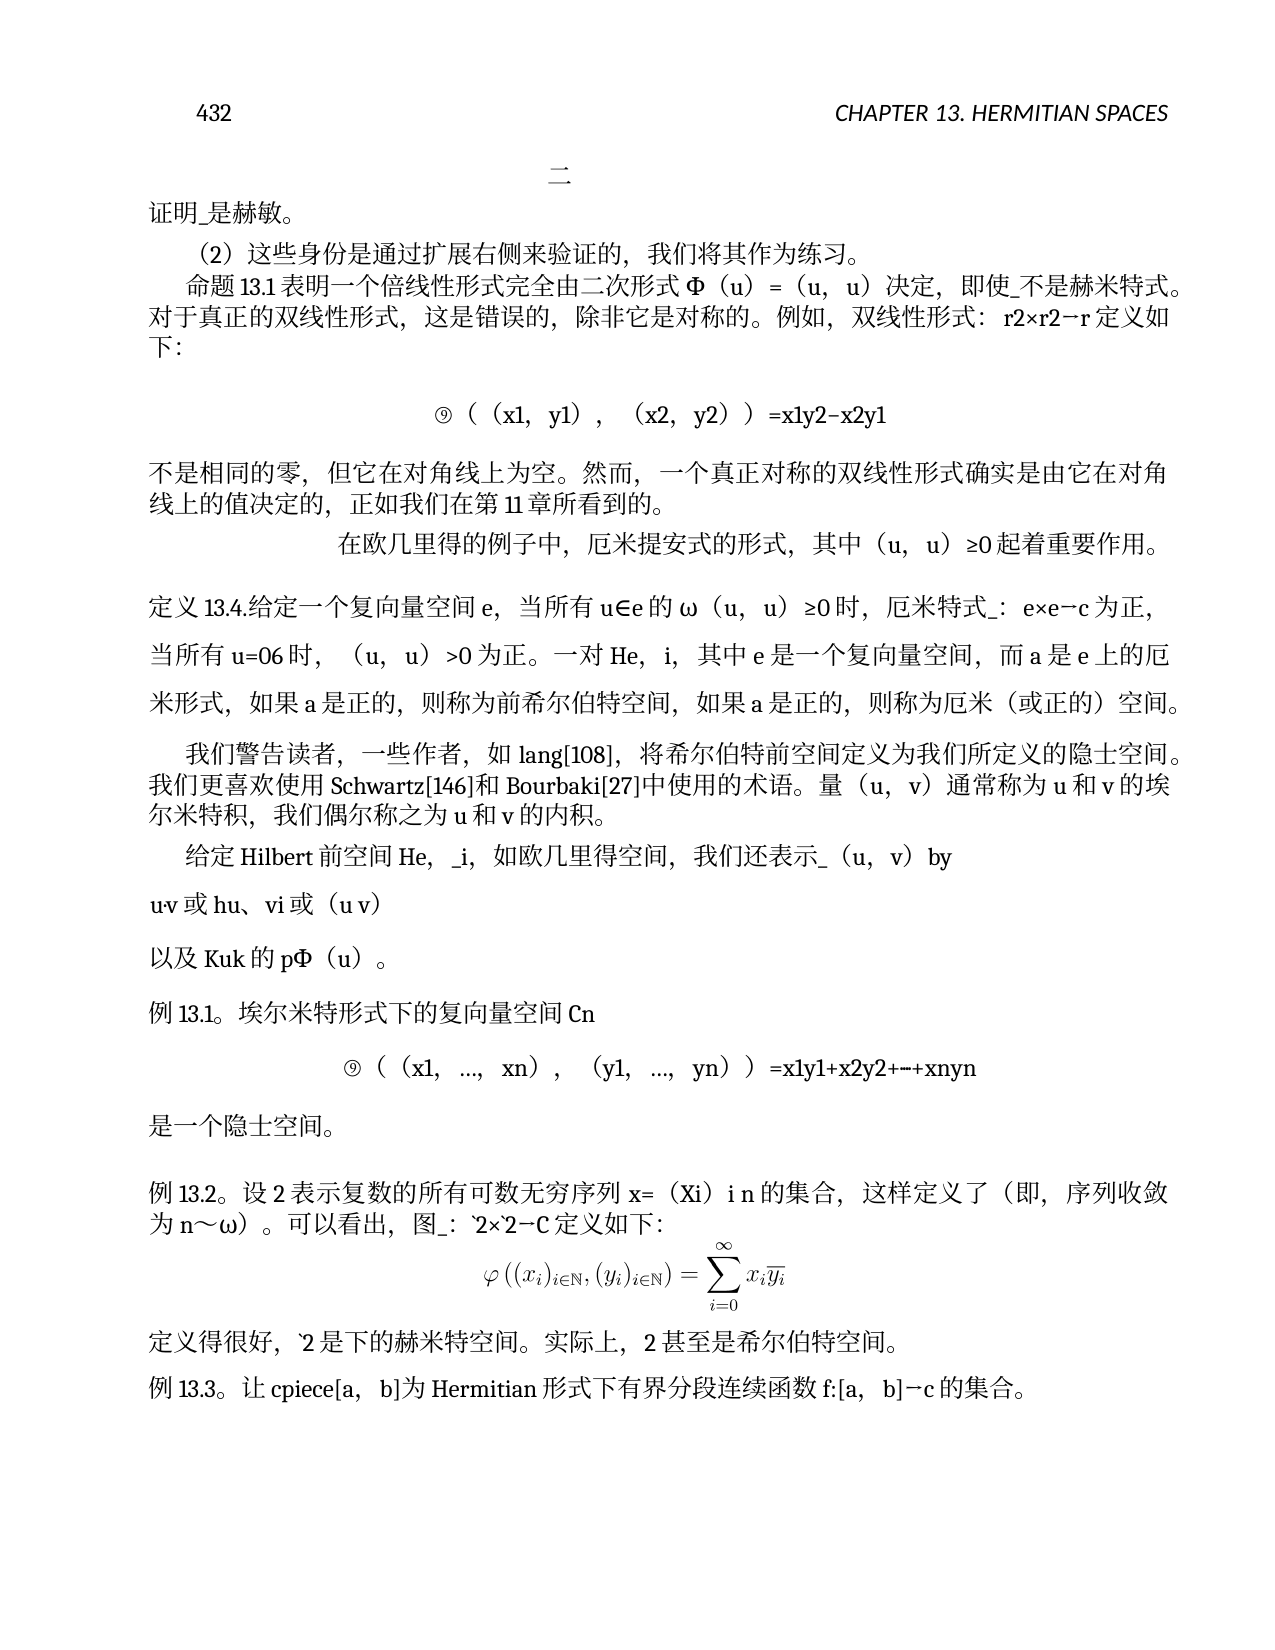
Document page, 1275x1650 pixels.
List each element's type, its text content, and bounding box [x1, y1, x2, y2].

text 定义13.4.给定一个复向量空间e，当所有u∈e的ω（u，u）≥0时，厄米特式_：e×e→c为正，当所有u=06时，（u，u）>0为正。一对He，i，其中e是一个复向量空间，而a是e上的厄米形式，如果a是正的，则称为前希尔伯特空间，如果a是正的，则称为厄米（或正的）空间。 [148, 594, 1170, 718]
text 定义得很好，`2是下的赫米特空间。实际上，2甚至是希尔伯特空间。 [148, 1329, 1170, 1358]
text ⑨（（x1，…，xn），（y1，…，yn））=x1y1+x2y2+····+xnyn [248, 1054, 1072, 1082]
text 命题13.1表明一个倍线性形式完全由二次形式Φ（u）=（u，u）决定，即使_不是赫米特式。对于真正的双线性形式，这是错误的，除非它是对称的。例如，双线性形式：r2×r2→r定义如下： [148, 273, 1170, 363]
text 例13.3。让cpiece[a，b]为Hermitian形式下有界分段连续函数f:[a，b]→c的集合。 [148, 1375, 1108, 1404]
text 在欧几里得的例子中，厄米提安式的形式，其中（u，u）≥0起着重要作用。 [150, 531, 1172, 560]
text 证明_是赫敏。 [148, 200, 1170, 229]
text 给定Hilbert前空间He，_i，如欧几里得空间，我们还表示_（u，v）by [148, 843, 1170, 872]
text 是一个隐士空间。 [148, 1113, 1170, 1142]
text 二 [547, 163, 904, 192]
text 例13.1。埃尔米特形式下的复向量空间Cn [148, 999, 1170, 1028]
text 我们警告读者，一些作者，如lang[108]，将希尔伯特前空间定义为我们所定义的隐士空间。我们更喜欢使用Schwartz[146]和Bourbaki[27]中使用的术语。量（u，v）通常称为u和v的埃尔米特积，我们偶尔称之为u和v的内积。 [148, 741, 1170, 831]
text 以及Kuk的pΦ（u）。 [148, 945, 1170, 974]
text 例13.2。设2表示复数的所有可数无穷序列x=（Xi）i n的集合，这样定义了（即，序列收敛为n～ω）。可以看出，图_：`2×`2→C定义如下： [148, 1180, 1170, 1239]
text ⑨（（x1，y1），（x2，y2））=x1y2−x2y1 [248, 401, 1072, 430]
text u·v或hu、vi或（u v） [150, 891, 1171, 920]
picture [483, 1241, 786, 1311]
text 不是相同的零，但它在对角线上为空。然而，一个真正对称的双线性形式确实是由它在对角线上的值决定的，正如我们在第11章所看到的。 [148, 460, 1170, 519]
text （2）这些身份是通过扩展右侧来验证的，我们将其作为练习。 [148, 241, 1170, 270]
